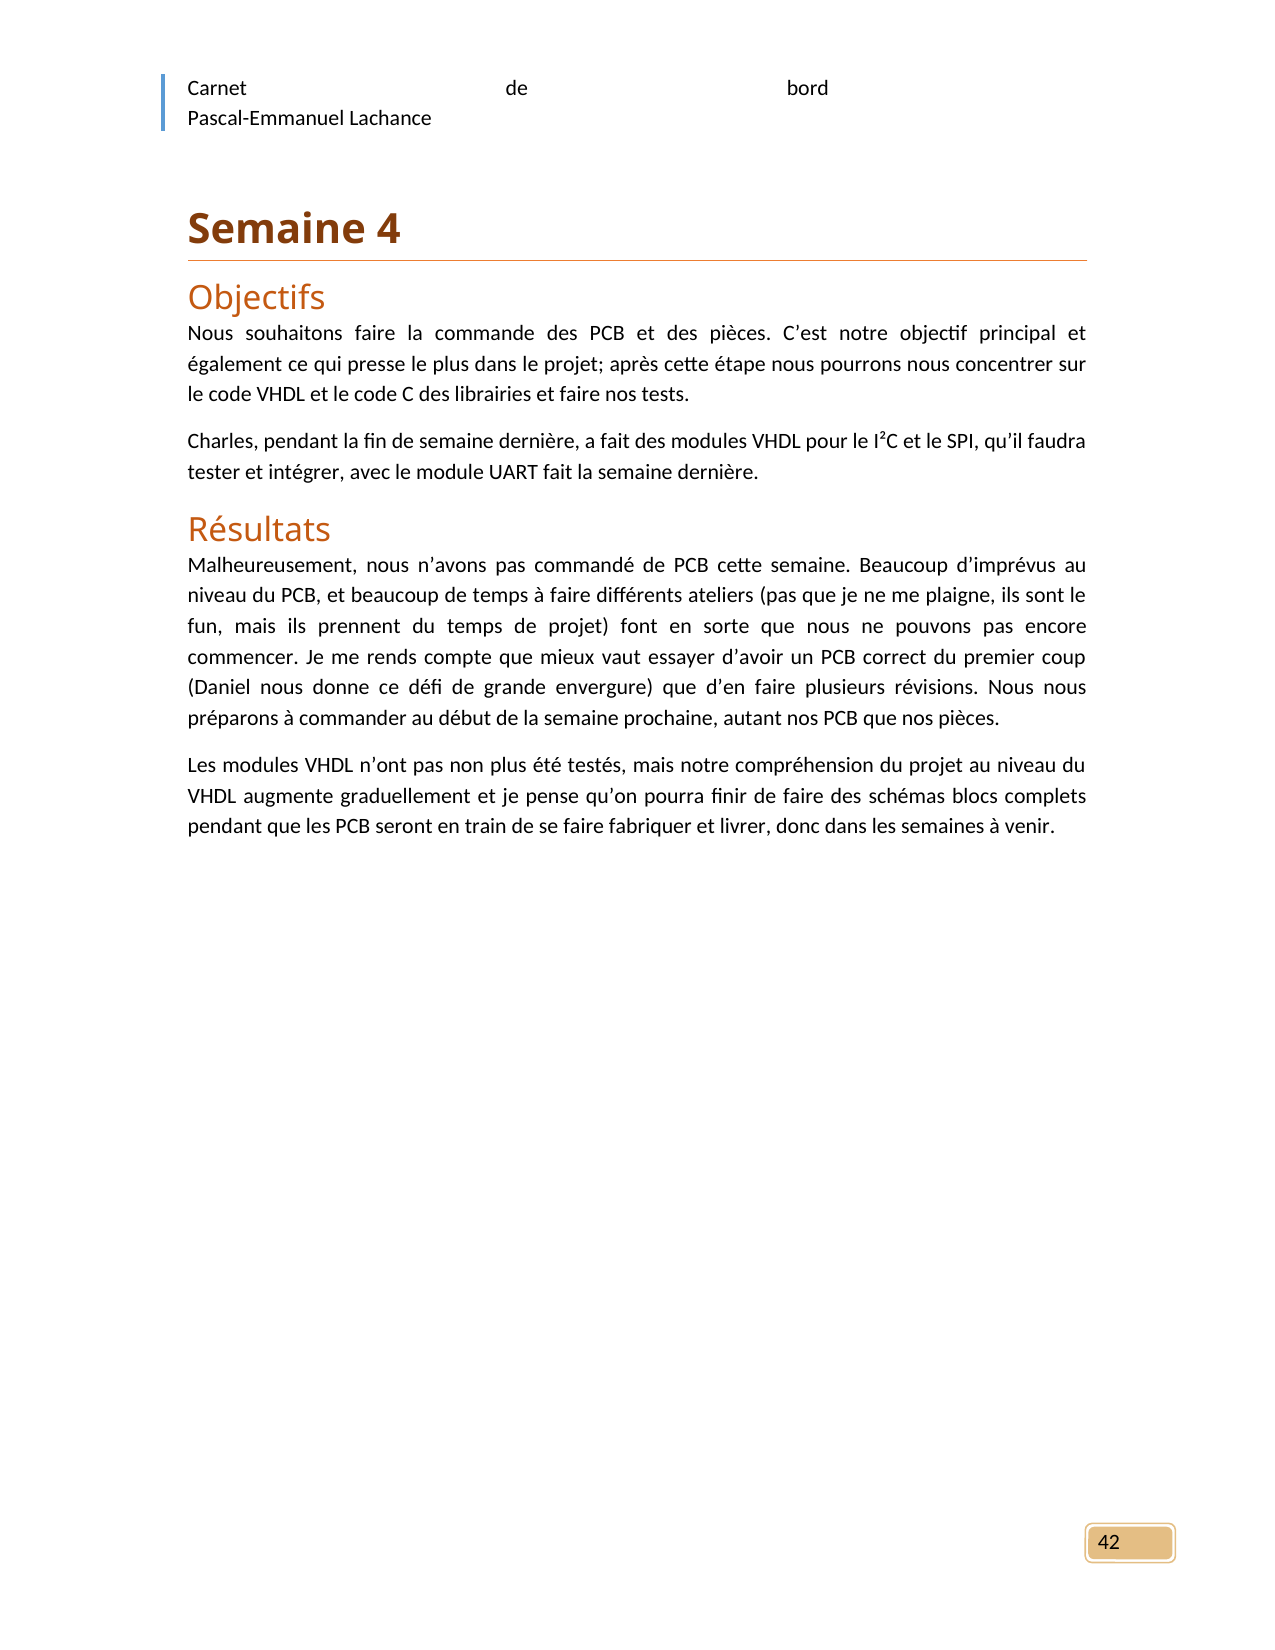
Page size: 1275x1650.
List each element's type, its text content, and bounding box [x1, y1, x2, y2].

subtitle Résultats [187, 506, 1087, 551]
text Les modules VHDL n’ont pas non plus été testés, mais notre compréhension du projet au niveau du VHDL augmente graduellement et je pense qu’on pourra finir de faire des schémas blocs complets pendant que les PCB seront en train de se faire fabriquer et livrer, donc dans les semaines à venir. [187, 751, 1087, 839]
subtitle Objectifs [187, 274, 1087, 319]
text Nous souhaitons faire la commande des PCB et des pièces. C’est notre objectif principal et également ce qui presse le plus dans le projet; après cette étape nous pourrons nous concentrer sur le code VHDL et le code C des librairies et faire nos tests. [187, 319, 1087, 407]
text Charles, pendant la fin de semaine dernière, a fait des modules VHDL pour le I²C et le SPI, qu’il faudra tester et intégrer, avec le module UART fait la semaine dernière. [187, 428, 1087, 485]
subtitle Semaine 4 [187, 199, 1087, 261]
text Malheureusement, nous n’avons pas commandé de PCB cette semaine. Beaucoup d’imprévus au niveau du PCB, et beaucoup de temps à faire différents ateliers (pas que je ne me plaigne, ils sont le fun, mais ils prennent du temps de projet) font en sorte que nous ne pouvons pas encore commencer. Je me rends compte que mieux vaut essayer d’avoir un PCB correct du premier coup (Daniel nous donne ce défi de grande envergure) que d’en faire plusieurs révisions. Nous nous préparons à commander au début de la semaine prochaine, autant nos PCB que nos pièces. [187, 551, 1087, 731]
